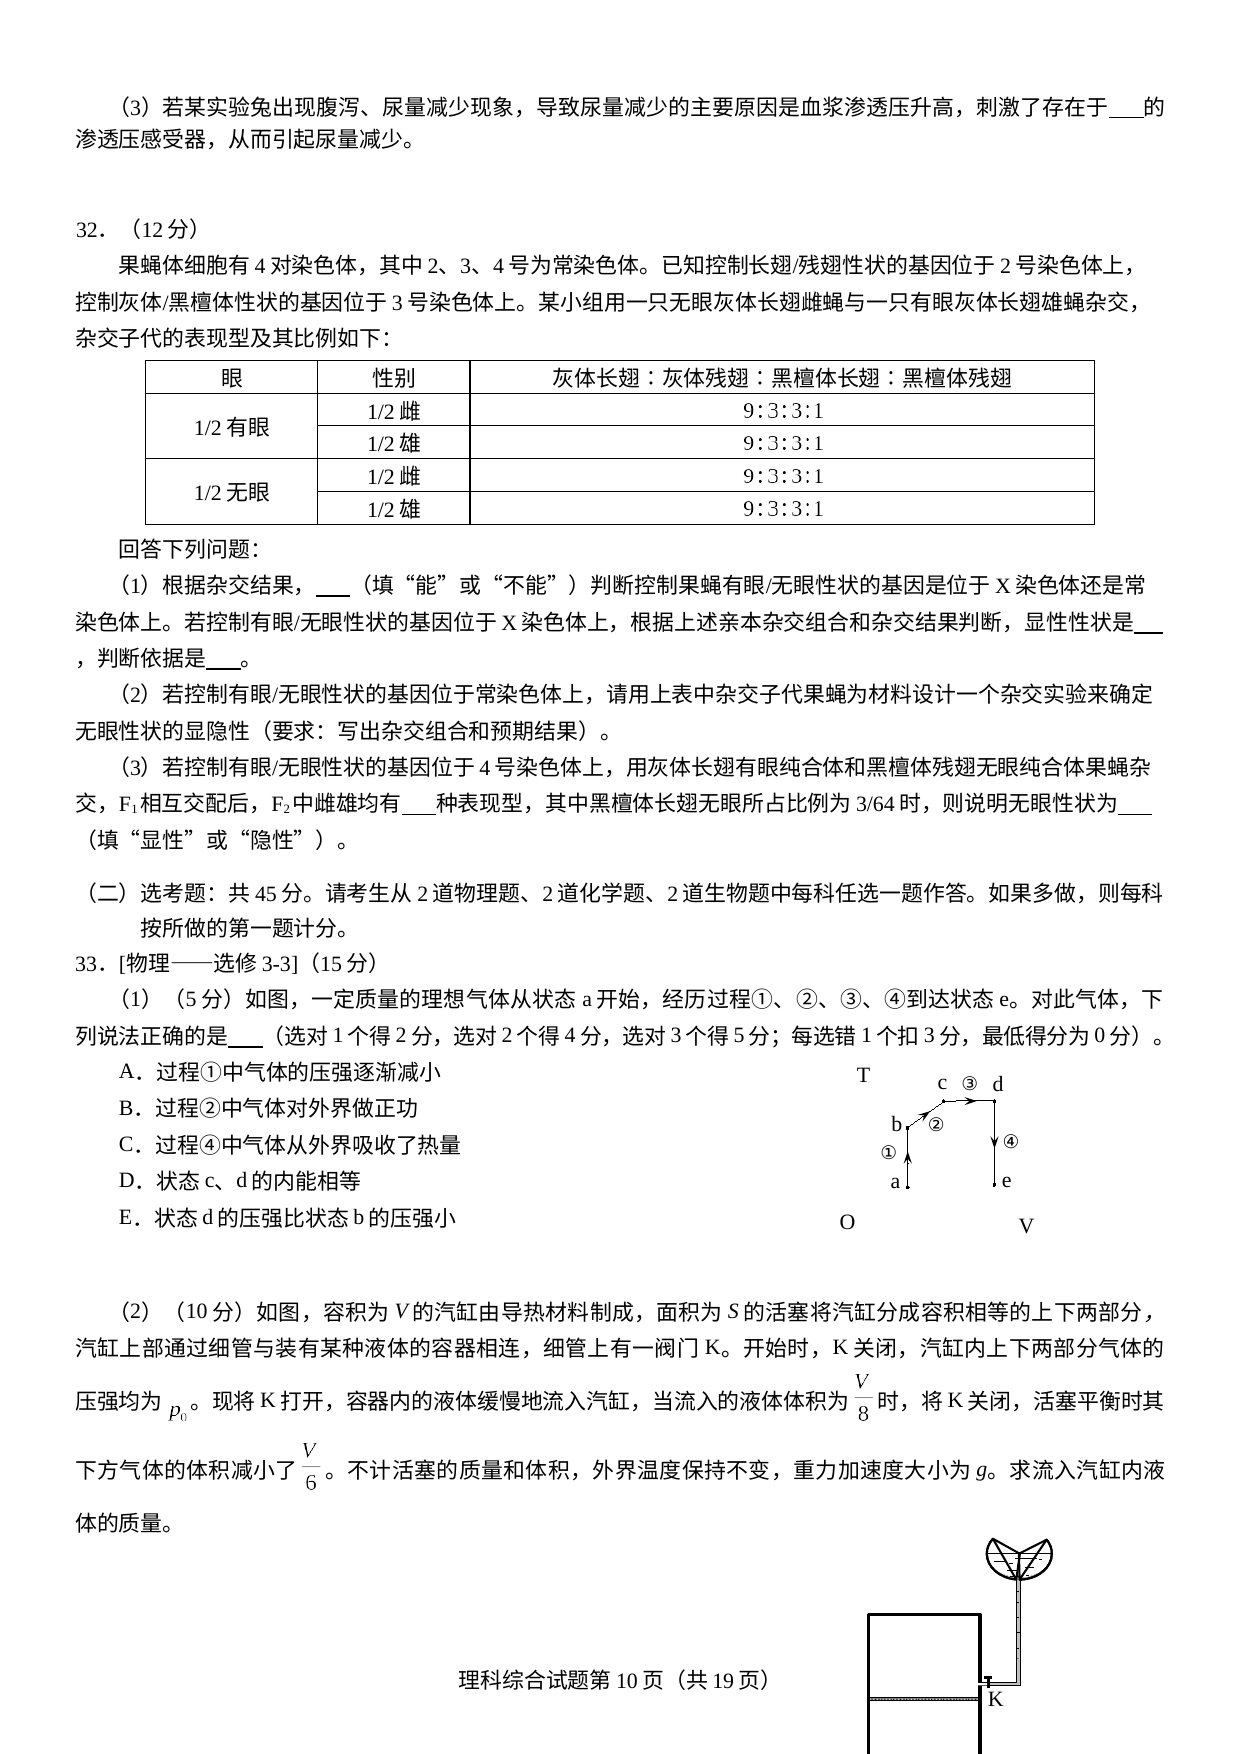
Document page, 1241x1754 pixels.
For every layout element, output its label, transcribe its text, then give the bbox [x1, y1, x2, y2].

text B．过程②中气体对外界做正功 [75, 1091, 1165, 1123]
text （2）（10分）如图，容积为V的汽缸由导热材料制成，面积为S的活塞将汽缸分成容积相等的上下两部分，汽缸上部通过细管与装有某种液体的容器相连，细管上有一阀门K。开始时，K关闭，汽缸内上下两部分气体的压强均为。现将K打开，容器内的液体缓慢地流入汽缸，当流入的液体体积为时，将K关闭，活塞平衡时其下方气体的体积减小了。不计活塞的质量和体积，外界温度保持不变，重力加速度大小为g。求流入汽缸内液体的质量。 [75, 1295, 1165, 1537]
table_cell [471, 394, 1094, 425]
text A．过程①中气体的压强逐渐减小 [75, 1055, 1165, 1087]
table_cell [471, 426, 1094, 458]
table_cell 1/2无眼 [146, 459, 317, 523]
table_cell [471, 459, 1094, 491]
text （二）选考题：共45分。请考生从2道物理题、2道化学题、2道生物题中每科任选一题作答。如果多做，则每科按所做的第一题计分。 [75, 876, 1165, 943]
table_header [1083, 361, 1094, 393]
text 33．[物理——选修3-3]（15分） [75, 946, 1165, 978]
text （1）根据杂交结果， （填“能”或“不能”）判断控制果蝇有眼/无眼性状的基因是位于X染色体还是常染色体上。若控制有眼/无眼性状的基因位于X染色体上，根据上述亲本杂交组合和杂交结果判断，显性性状是 ，判断依据是 。 [75, 568, 1165, 673]
text （3）若某实验兔出现腹泻、尿量减少现象，导致尿量减少的主要原因是血浆渗透压升高，刺激了存在于 的渗透压感受器，从而引起尿量减少。 [75, 89, 1165, 154]
table_cell [471, 492, 1094, 523]
table_cell 1/2有眼 [146, 394, 317, 458]
text （3）若控制有眼/无眼性状的基因位于4号染色体上，用灰体长翅有眼纯合体和黑檀体残翅无眼纯合体果蝇杂交，F1相互交配后，F2中雌雄均有 种表现型，其中黑檀体长翅无眼所占比例为3/64时，则说明无眼性状为 （填“显性”或“隐性”）。 [75, 750, 1165, 854]
text （1）（5分）如图，一定质量的理想气体从状态a开始，经历过程①、②、③、④到达状态e。对此气体，下列说法正确的是 （选对1个得2分，选对2个得4分，选对3个得5分；每选错1个扣3分，最低得分为0分）。 [75, 982, 1165, 1050]
text 32．（12分） [76, 212, 1165, 244]
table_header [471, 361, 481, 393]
text 果蝇体细胞有4对染色体，其中2、3、4号为常染色体。已知控制长翅/残翅性状的基因位于2号染色体上，控制灰体/黑檀体性状的基因位于3号染色体上。某小组用一只无眼灰体长翅雌蝇与一只有眼灰体长翅雄蝇杂交，杂交子代的表现型及其比例如下： [75, 248, 1165, 353]
text E．状态d的压强比状态b的压强小 [75, 1201, 1165, 1232]
text C．过程④中气体从外界吸收了热量 [75, 1128, 1165, 1159]
text （2）若控制有眼/无眼性状的基因位于常染色体上，请用上表中杂交子代果蝇为材料设计一个杂交实验来确定无眼性状的显隐性（要求：写出杂交组合和预期结果）。 [75, 677, 1165, 745]
text 回答下列问题： [75, 532, 1165, 564]
text D．状态c、d的内能相等 [75, 1164, 1165, 1196]
